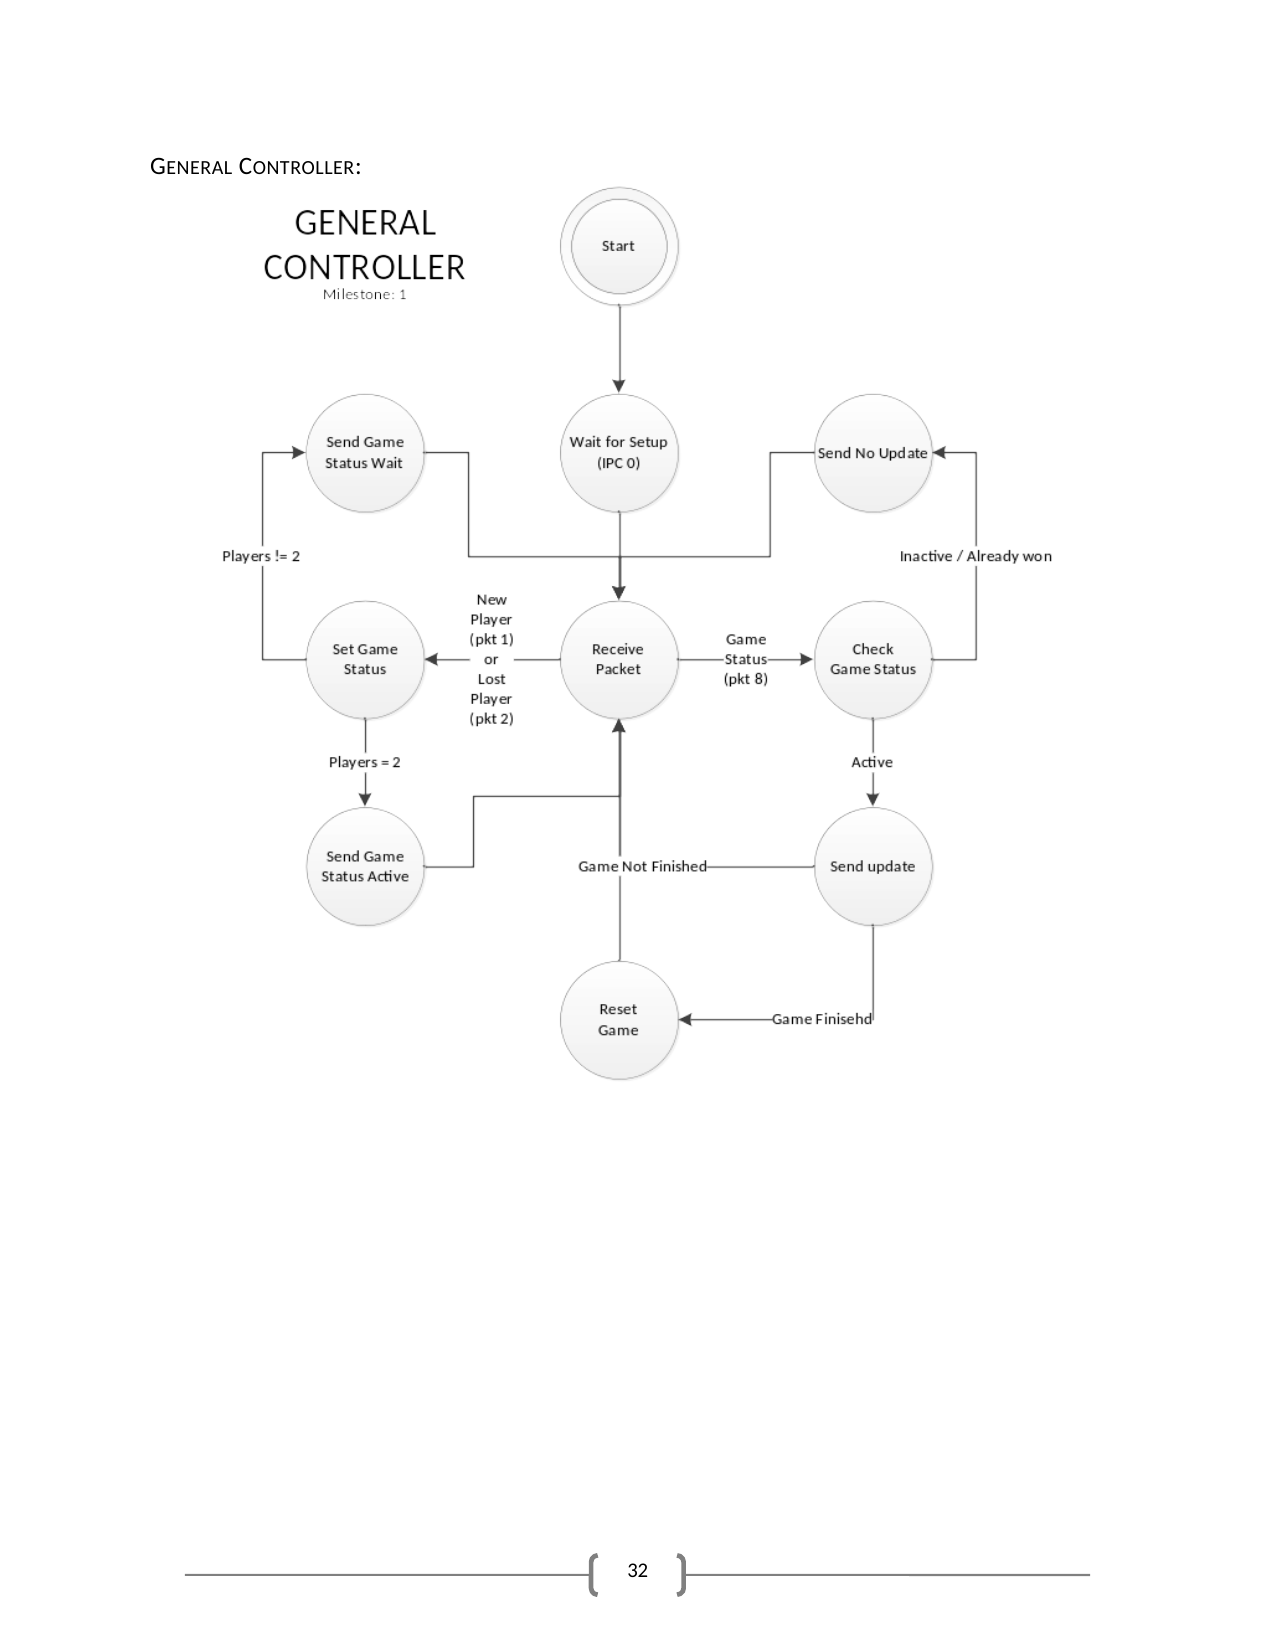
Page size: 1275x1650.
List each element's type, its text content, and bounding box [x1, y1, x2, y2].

subtitle General Controller: [150, 150, 1125, 181]
